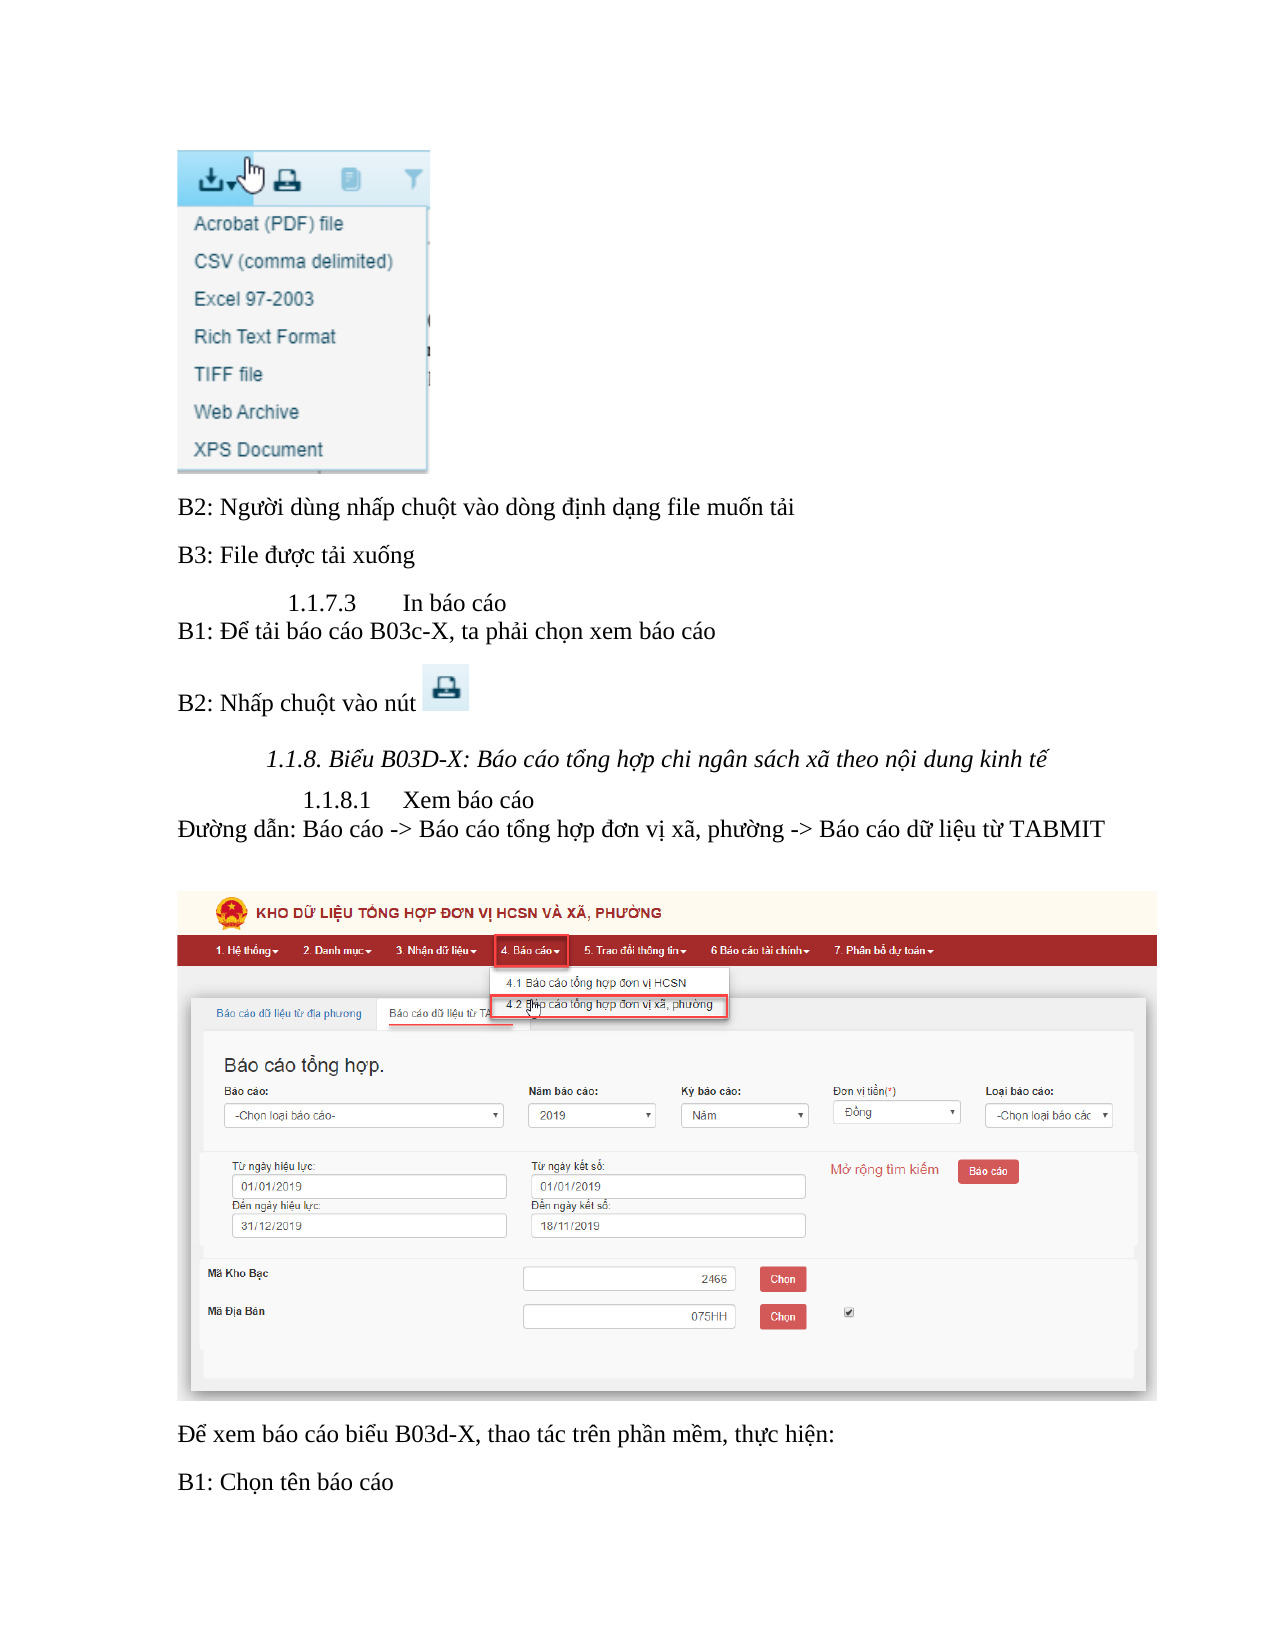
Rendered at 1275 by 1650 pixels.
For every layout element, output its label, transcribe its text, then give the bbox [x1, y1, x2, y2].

text B2: Nhấp chuột vào nút [177, 664, 1157, 716]
text In báo cáo [287, 588, 1157, 616]
text B2: Người dùng nhấp chuột vào dòng định dạng file muốn tải [177, 492, 1157, 521]
picture [422, 664, 470, 711]
text B1: Chọn tên báo cáo [177, 1467, 1157, 1496]
subtitle 1.1.8. Biểu B03D-X: Báo cáo tổng hợp chi ngân sách xã theo nội dung kinh tế [266, 744, 1157, 772]
text B1: Để tải báo cáo B03c-X, ta phải chọn xem báo cáo [177, 616, 1157, 645]
text Đường dẫn: Báo cáo -> Báo cáo tổng hợp đơn vị xã, phường -> Báo cáo dữ liệu từ TABMIT [177, 814, 1157, 842]
picture [177, 891, 1157, 1401]
text Để xem báo cáo biểu B03d-X, thao tác trên phần mềm, thực hiện: [177, 1419, 1157, 1448]
picture [177, 150, 431, 474]
text B3: File được tải xuống [177, 540, 1157, 569]
text Xem báo cáo [302, 785, 1157, 814]
